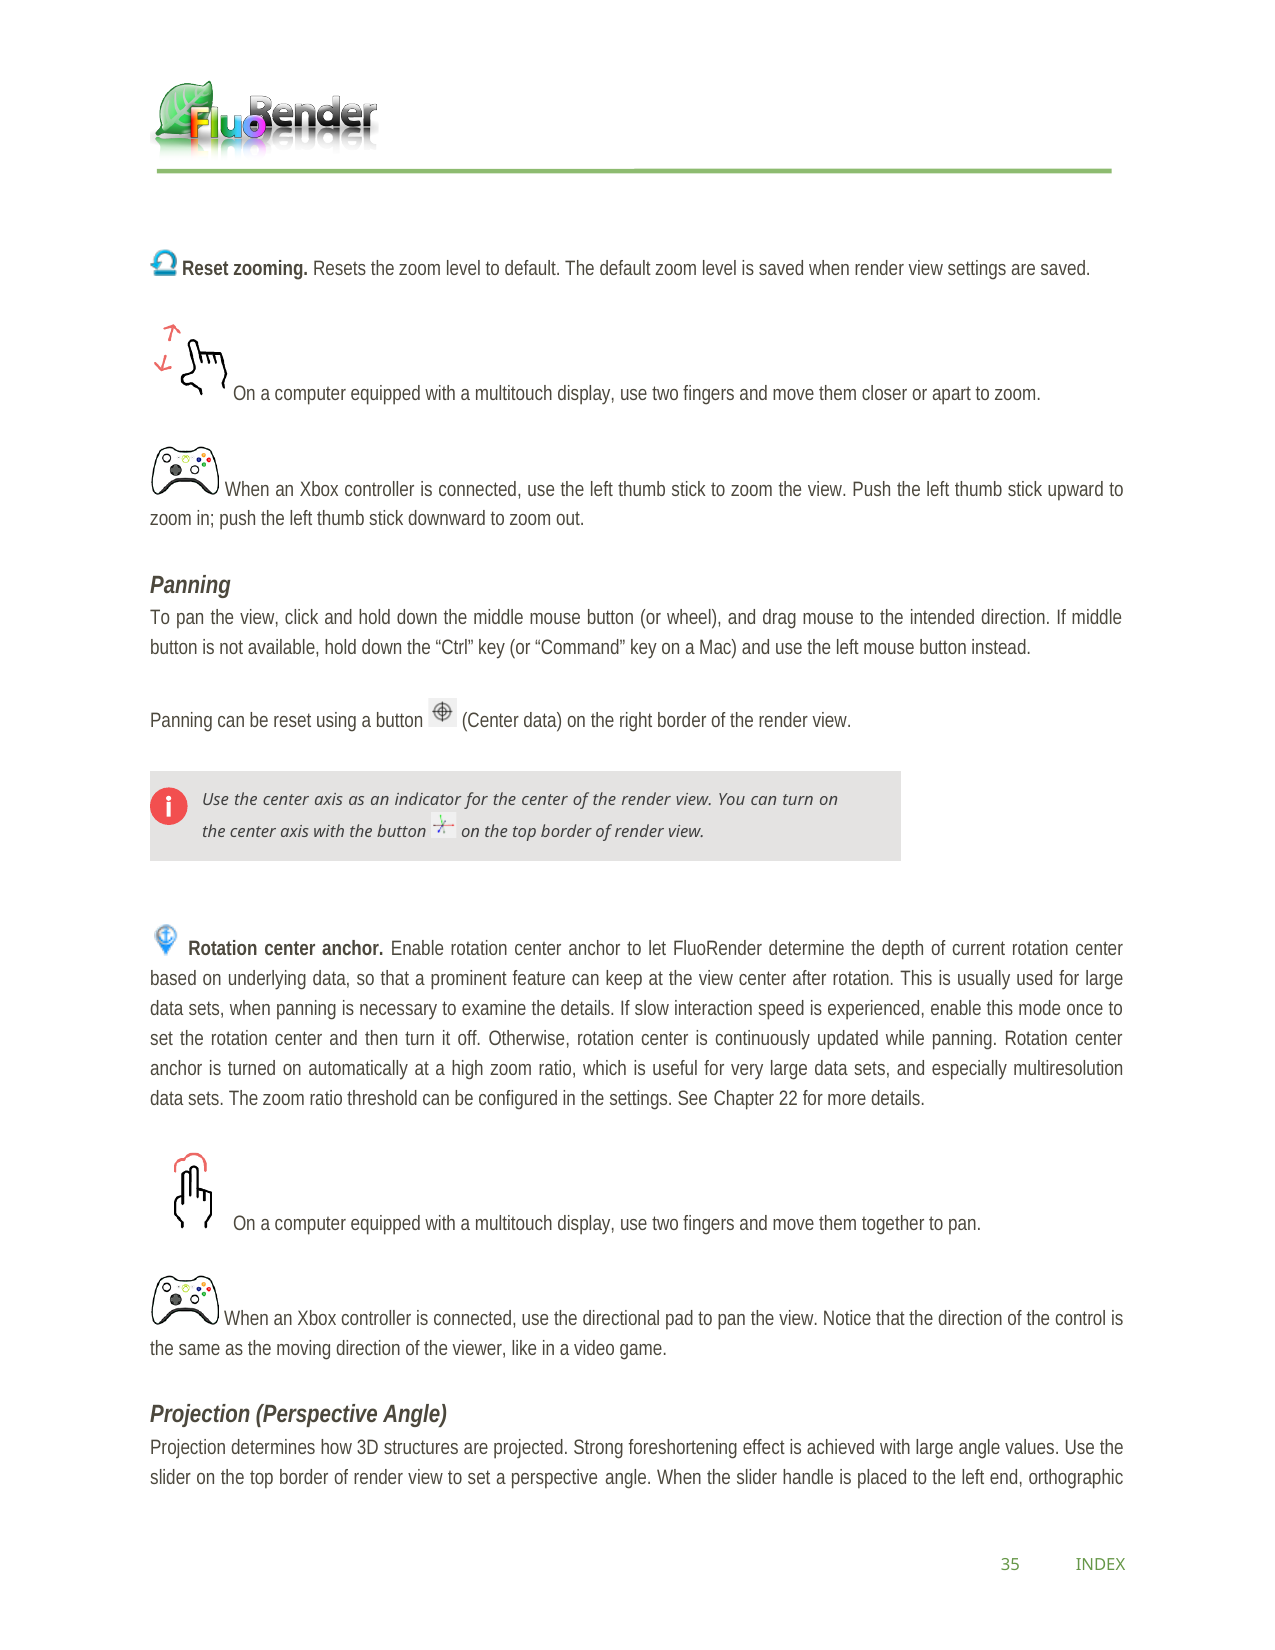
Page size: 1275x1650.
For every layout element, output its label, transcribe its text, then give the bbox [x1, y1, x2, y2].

text Panning can be reset using a button (Center data) on the right border of the render view. [150, 698, 1125, 731]
subtitle Projection (Perspective Angle) [150, 1399, 1125, 1428]
table_header [150, 771, 202, 861]
text Reset zooming. Resets the zoom level to default. The default zoom level is saved when render view settings are saved. [150, 249, 1125, 280]
text On a computer equipped with a multitouch display, use two fingers and move them together to pan. [150, 1149, 1125, 1234]
picture [150, 319, 228, 401]
picture [428, 698, 457, 727]
picture [150, 1149, 228, 1231]
picture [431, 812, 457, 838]
subtitle Panning [150, 569, 1125, 598]
text When an Xbox controller is connected, use the left thumb stick to zoom the view. Push the left thumb stick upward to zoom in; push the left thumb stick downward to zoom out. [150, 444, 1125, 530]
picture [150, 248, 177, 276]
text When an Xbox controller is connected, use the directional pad to pan the view. Notice that the direction of the control is the same as the moving direction of the viewer, like in a video game. [150, 1274, 1125, 1360]
picture [150, 75, 379, 162]
picture [150, 444, 219, 496]
picture [150, 924, 182, 956]
text Rotation center anchor. Enable rotation center anchor to let FluoRender determine the depth of current rotation center based on underlying data, so that a prominent feature can keep at the view center after rotation. This is usually used for large data sets, when panning is necessary to examine the details. If slow interaction speed is experienced, enable this mode once to set the rotation center and then turn it off. Otherwise, rotation center is continuously updated while panning. Rotation center anchor is turned on automatically at a high zoom ratio, which is useful for very large data sets, and especially multiresolution data sets. The zoom ratio threshold can be configured in the settings. See Chapter 22 for more details. [150, 924, 1125, 1110]
text On a computer equipped with a multitouch display, use two fingers and move them closer or apart to zoom. [150, 319, 1125, 405]
text To pan the view, click and hold down the middle mouse button (or wheel), and drag mouse to the intended direction. If middle button is not available, hold down the “Ctrl” key (or “Command” key on a Mac) and use the left mouse button instead. [150, 605, 1125, 659]
picture [150, 1273, 219, 1326]
table_header Use the center axis as an indicator for the center of the render view. You can turn on the center axis with the button on the top border of render view. [202, 771, 901, 861]
